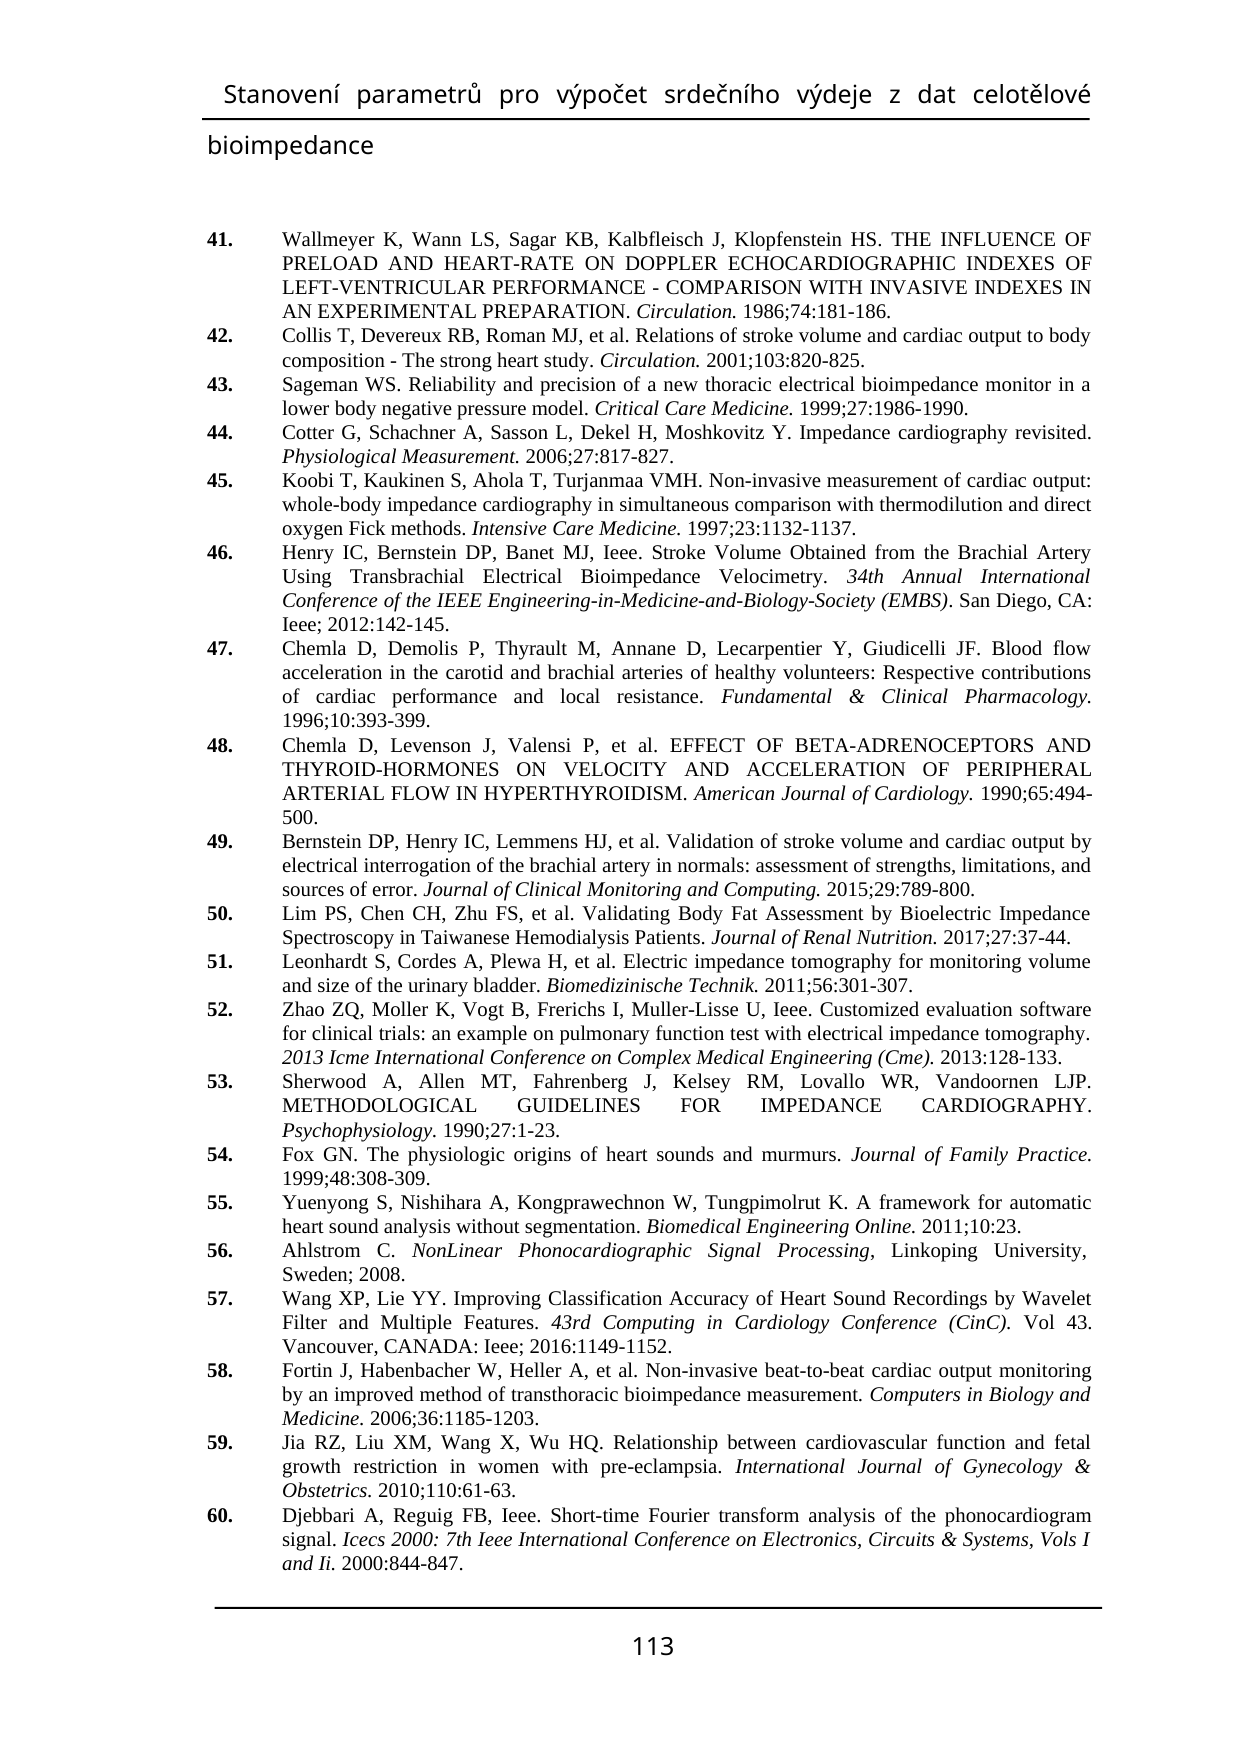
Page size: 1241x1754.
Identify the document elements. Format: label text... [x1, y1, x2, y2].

text 60. Djebbari A, Reguig FB, Ieee. Short-time Fourier transform analysis of the phonocardiogram signal. Icecs 2000: 7th Ieee International Conference on Electronics, Circuits & Systems, Vols I and Ii. 2000:844-847. [207, 1502, 1092, 1575]
text 53. Sherwood A, Allen MT, Fahrenberg J, Kelsey RM, Lovallo WR, Vandoornen LJP. METHODOLOGICAL GUIDELINES FOR IMPEDANCE CARDIOGRAPHY. Psychophysiology. 1990;27:1-23. [207, 1069, 1092, 1142]
text 54. Fox GN. The physiologic origins of heart sounds and murmurs. Journal of Family Practice. 1999;48:308-309. [207, 1142, 1092, 1190]
text 58. Fortin J, Habenbacher W, Heller A, et al. Non-invasive beat-to-beat cardiac output monitoring by an improved method of transthoracic bioimpedance measurement. Computers in Biology and Medicine. 2006;36:1185-1203. [207, 1358, 1092, 1430]
text 57. Wang XP, Lie YY. Improving Classification Accuracy of Heart Sound Recordings by Wavelet Filter and Multiple Features. 43rd Computing in Cardiology Conference (CinC). Vol 43. Vancouver, CANADA: Ieee; 2016:1149-1152. [207, 1286, 1092, 1358]
text 49. Bernstein DP, Henry IC, Lemmens HJ, et al. Validation of stroke volume and cardiac output by electrical interrogation of the brachial artery in normals: assessment of strengths, limitations, and sources of error. Journal of Clinical Monitoring and Computing. 2015;29:789-800. [207, 829, 1092, 901]
text 51. Leonhardt S, Cordes A, Plewa H, et al. Electric impedance tomography for monitoring volume and size of the urinary bladder. Biomedizinische Technik. 2011;56:301-307. [207, 949, 1092, 997]
text 44. Cotter G, Schachner A, Sasson L, Dekel H, Moshkovitz Y. Impedance cardiography revisited. Physiological Measurement. 2006;27:817-827. [207, 420, 1092, 468]
text 55. Yuenyong S, Nishihara A, Kongprawechnon W, Tungpimolrut K. A framework for automatic heart sound analysis without segmentation. Biomedical Engineering Online. 2011;10:23. [207, 1190, 1092, 1238]
text 48. Chemla D, Levenson J, Valensi P, et al. EFFECT OF BETA-ADRENOCEPTORS AND THYROID-HORMONES ON VELOCITY AND ACCELERATION OF PERIPHERAL ARTERIAL FLOW IN HYPERTHYROIDISM. American Journal of Cardiology. 1990;65:494-500. [207, 732, 1092, 829]
text 46. Henry IC, Bernstein DP, Banet MJ, Ieee. Stroke Volume Obtained from the Brachial Artery Using Transbrachial Electrical Bioimpedance Velocimetry. 34th Annual International Conference of the IEEE Engineering-in-Medicine-and-Biology-Society (EMBS). San Diego, CA: Ieee; 2012:142-145. [207, 540, 1092, 636]
text 56. Ahlstrom C. NonLinear Phonocardiographic Signal Processing, Linkoping University, Sweden; 2008. [207, 1238, 1092, 1286]
text 45. Koobi T, Kaukinen S, Ahola T, Turjanmaa VMH. Non-invasive measurement of cardiac output: whole-body impedance cardiography in simultaneous comparison with thermodilution and direct oxygen Fick methods. Intensive Care Medicine. 1997;23:1132-1137. [207, 468, 1092, 540]
text 41. Wallmeyer K, Wann LS, Sagar KB, Kalbfleisch J, Klopfenstein HS. THE INFLUENCE OF PRELOAD AND HEART-RATE ON DOPPLER ECHOCARDIOGRAPHIC INDEXES OF LEFT-VENTRICULAR PERFORMANCE - COMPARISON WITH INVASIVE INDEXES IN AN EXPERIMENTAL PREPARATION. Circulation. 1986;74:181-186. [207, 227, 1092, 323]
text 59. Jia RZ, Liu XM, Wang X, Wu HQ. Relationship between cardiovascular function and fetal growth restriction in women with pre-eclampsia. International Journal of Gynecology & Obstetrics. 2010;110:61-63. [207, 1430, 1092, 1502]
text 50. Lim PS, Chen CH, Zhu FS, et al. Validating Body Fat Assessment by Bioelectric Impedance Spectroscopy in Taiwanese Hemodialysis Patients. Journal of Renal Nutrition. 2017;27:37-44. [207, 901, 1092, 949]
text 52. Zhao ZQ, Moller K, Vogt B, Frerichs I, Muller-Lisse U, Ieee. Customized evaluation software for clinical trials: an example on pulmonary function test with electrical impedance tomography. 2013 Icme International Conference on Complex Medical Engineering (Cme). 2013:128-133. [207, 997, 1092, 1069]
text 47. Chemla D, Demolis P, Thyrault M, Annane D, Lecarpentier Y, Giudicelli JF. Blood flow acceleration in the carotid and brachial arteries of healthy volunteers: Respective contributions of cardiac performance and local resistance. Fundamental & Clinical Pharmacology. 1996;10:393-399. [207, 636, 1092, 732]
text 43. Sageman WS. Reliability and precision of a new thoracic electrical bioimpedance monitor in a lower body negative pressure model. Critical Care Medicine. 1999;27:1986-1990. [207, 372, 1092, 420]
text 42. Collis T, Devereux RB, Roman MJ, et al. Relations of stroke volume and cardiac output to body composition - The strong heart study. Circulation. 2001;103:820-825. [207, 323, 1092, 372]
